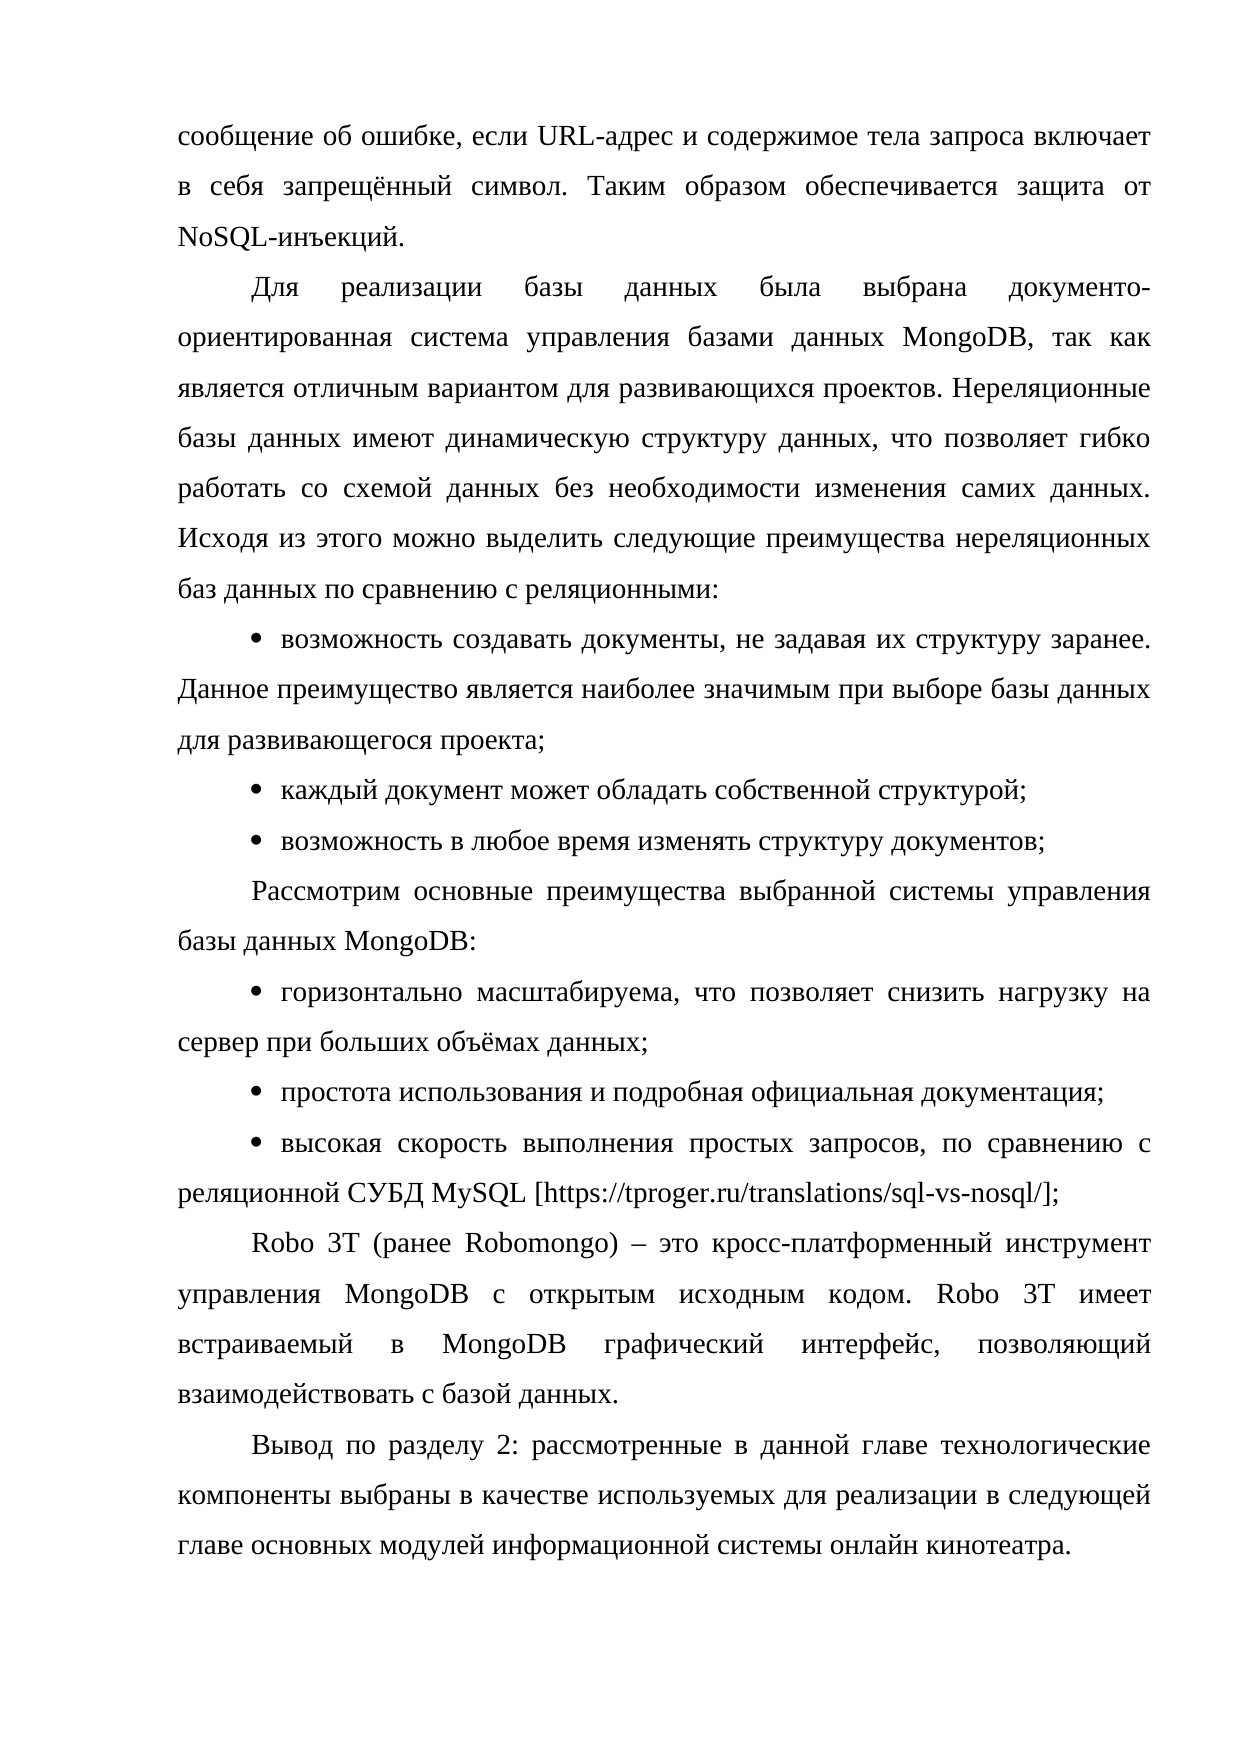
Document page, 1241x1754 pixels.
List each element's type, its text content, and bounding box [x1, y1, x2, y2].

text простота использования и подробная официальная документация; [177, 1074, 1152, 1108]
text возможность создавать документы, не задавая их структуру заранее. Данное преимущество является наиболее значимым при выборе базы данных для развивающегося проекта; [177, 621, 1152, 756]
text горизонтально масштабируема, что позволяет снизить нагрузку на сервер при больших объёмах данных; [177, 974, 1152, 1058]
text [177, 118, 1152, 252]
text Для реализации базы данных была выбрана документо-ориентированная система управления базами данных MongoDB, так как является отличным вариантом для развивающихся проектов. Нереляционные базы данных имеют динамическую структуру данных, что позволяет гибко работать со схемой данных без необходимости изменения самих данных. Исходя из этого можно выделить следующие преимущества нереляционных баз данных по сравнению с реляционными: [177, 269, 1152, 604]
text каждый документ может обладать собственной структурой; [177, 772, 1152, 806]
text Вывод по разделу 2: рассмотренные в данной главе технологические компоненты выбраны в качестве используемых для реализации в следующей главе основных модулей информационной системы онлайн кинотеатра. [177, 1427, 1152, 1561]
list Рассмотрим основные преимущества выбранной системы управления базы данных MongoDB: [177, 873, 1152, 957]
text возможность в любое время изменять структуру документов; [177, 823, 1152, 856]
text высокая скорость выполнения простых запросов, по сравнению с реляционной СУБД MySQL [https://tproger.ru/translations/sql-vs-nosql/]; [177, 1125, 1152, 1209]
text Robo 3T (ранее Robomongo) – это кросс-платформенный инструмент управления MongoDB с открытым исходным кодом. Robo 3T имеет встраиваемый в MongoDB графический интерфейс, позволяющий взаимодействовать с базой данных. [177, 1226, 1152, 1410]
